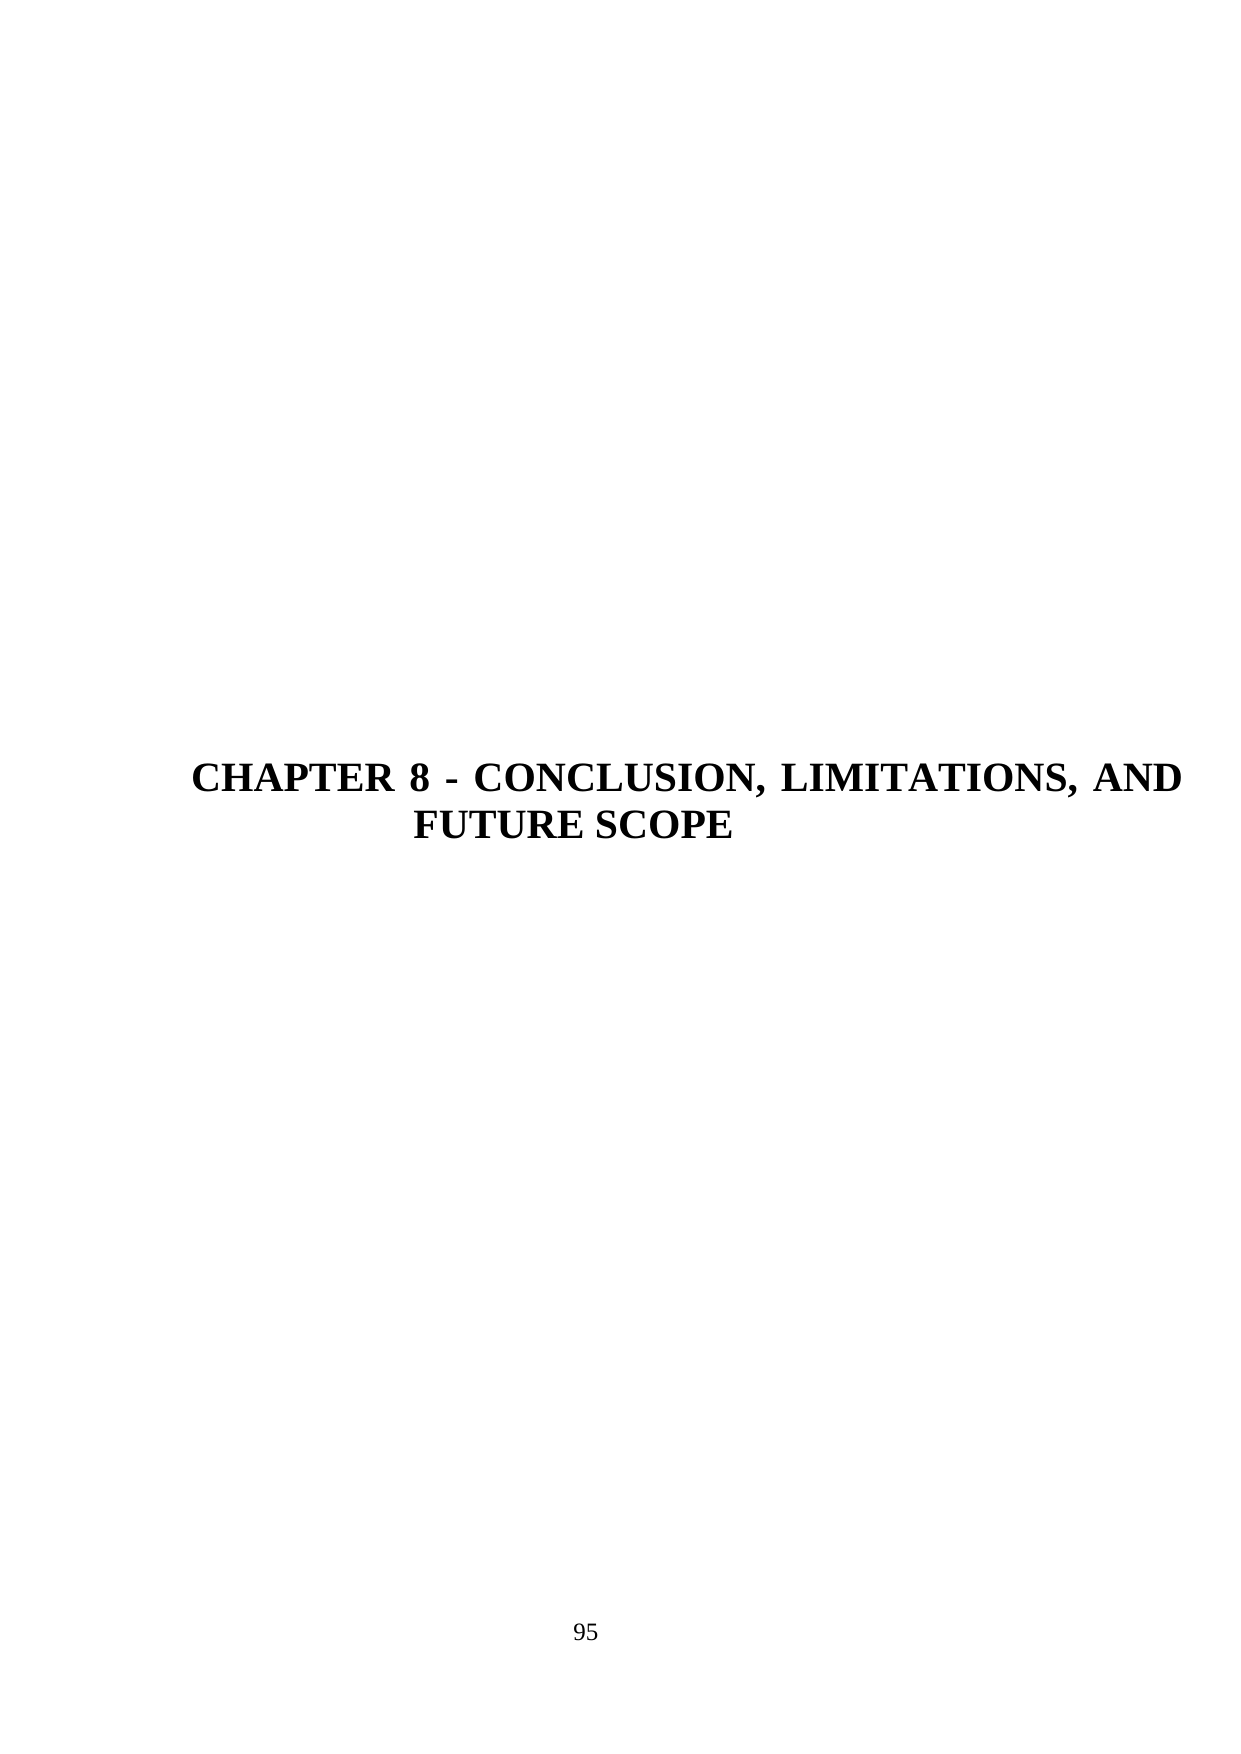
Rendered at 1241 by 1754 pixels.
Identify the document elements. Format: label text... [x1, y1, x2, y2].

subtitle CHAPTER 8 - CONCLUSION, LIMITATIONS, AND FUTURE SCOPE [191, 752, 1184, 848]
